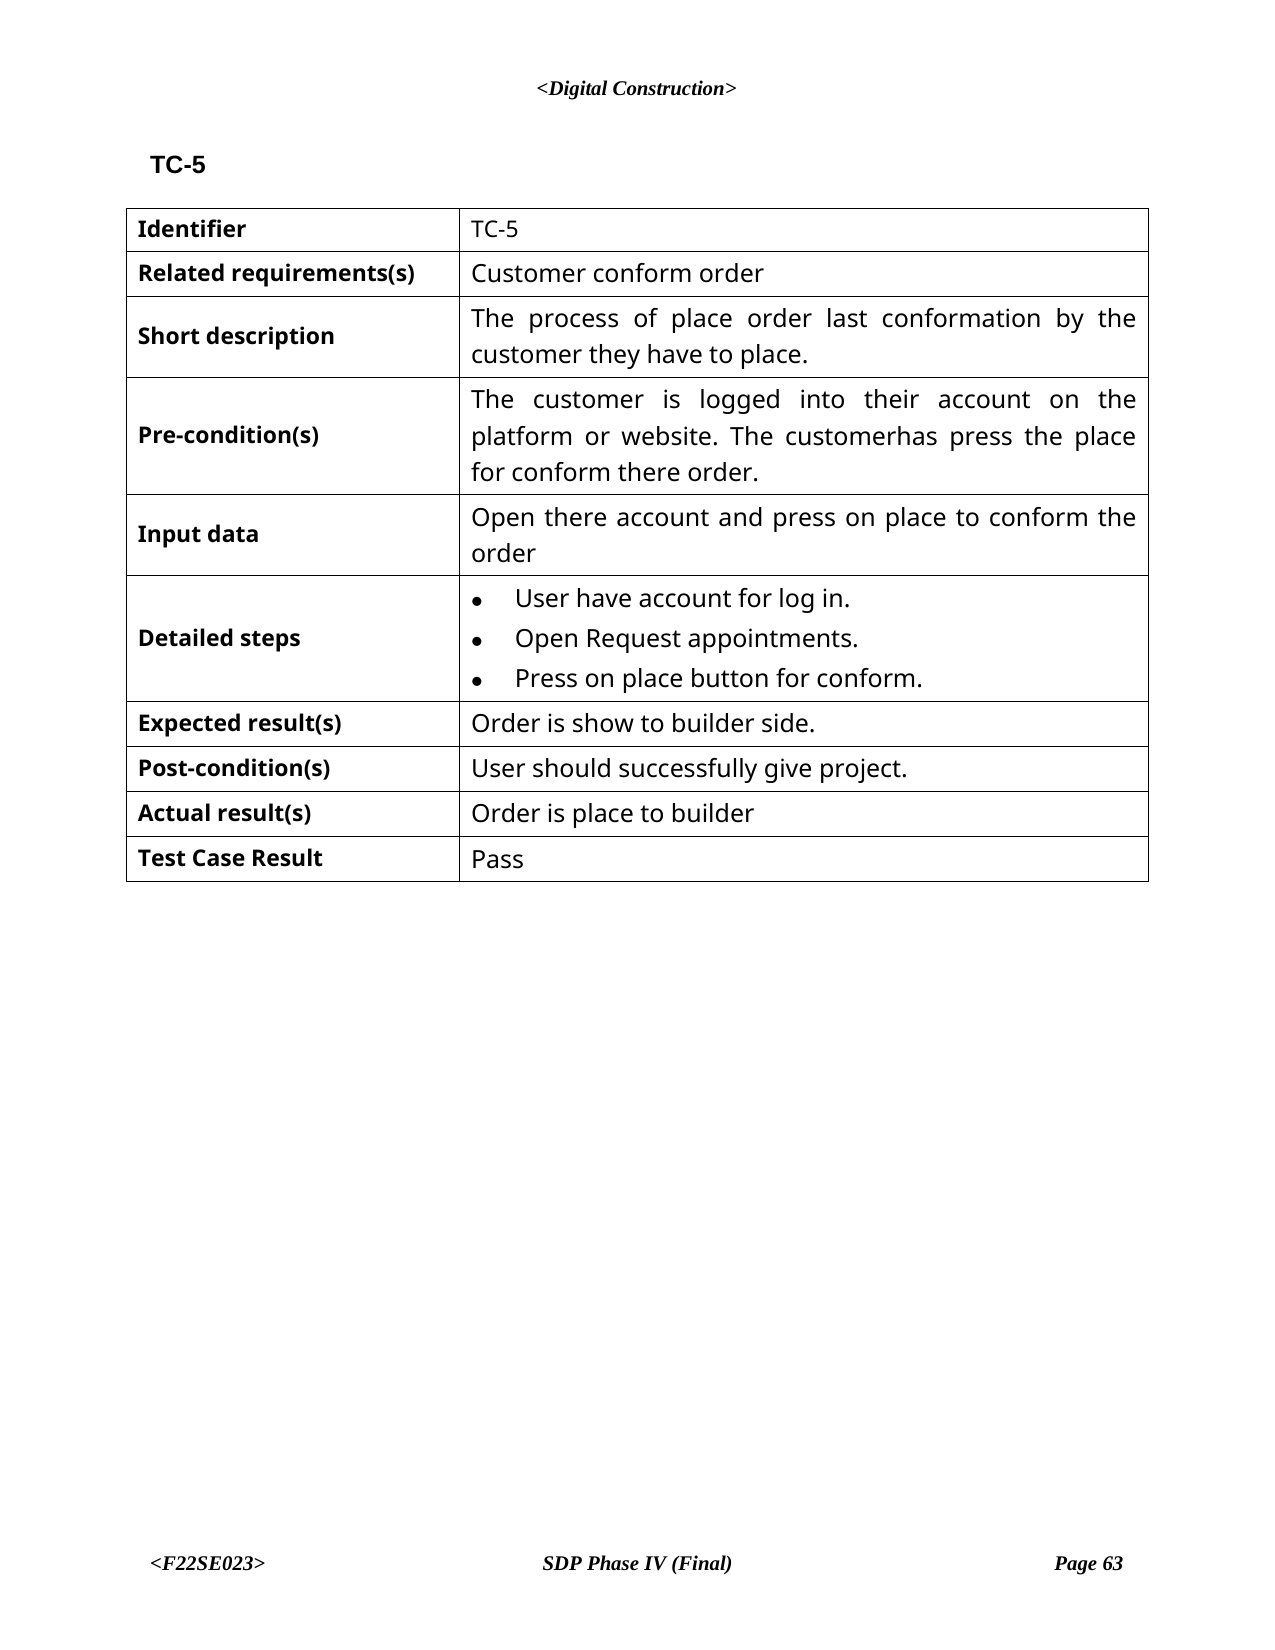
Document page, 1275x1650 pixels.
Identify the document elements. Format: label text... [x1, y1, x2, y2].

table_cell Expected result(s) [127, 702, 459, 746]
table_cell The customer is logged into their account on the platform or website. The customerhas press the place for conform there order. [460, 378, 1148, 494]
table_cell Detailed steps [127, 576, 459, 701]
table_cell Post-condition(s) [127, 747, 459, 791]
table_cell Pass [460, 837, 1148, 881]
table_cell Related requirements(s) [127, 252, 459, 296]
table_header TC-5 [460, 209, 1148, 251]
table_cell Order is place to builder [460, 792, 1148, 836]
table_cell Short description [127, 297, 459, 377]
table_cell Actual result(s) [127, 792, 459, 836]
table_cell User should successfully give project. [460, 747, 1148, 791]
table_cell User have account for log in. Open Request appointments. Press on place button for conform. [460, 576, 1148, 701]
table_cell Pre-condition(s) [127, 378, 459, 494]
table_header Identifier [127, 209, 459, 251]
text TC-5 [150, 150, 1125, 179]
table_cell Open there account and press on place to conform the order [460, 495, 1148, 575]
table_cell Customer conform order [460, 252, 1148, 296]
table_cell Order is show to builder side. [460, 702, 1148, 746]
table_cell Input data [127, 495, 459, 575]
table_cell The process of place order last conformation by the customer they have to place. [460, 297, 1148, 377]
table_cell Test Case Result [127, 837, 459, 881]
